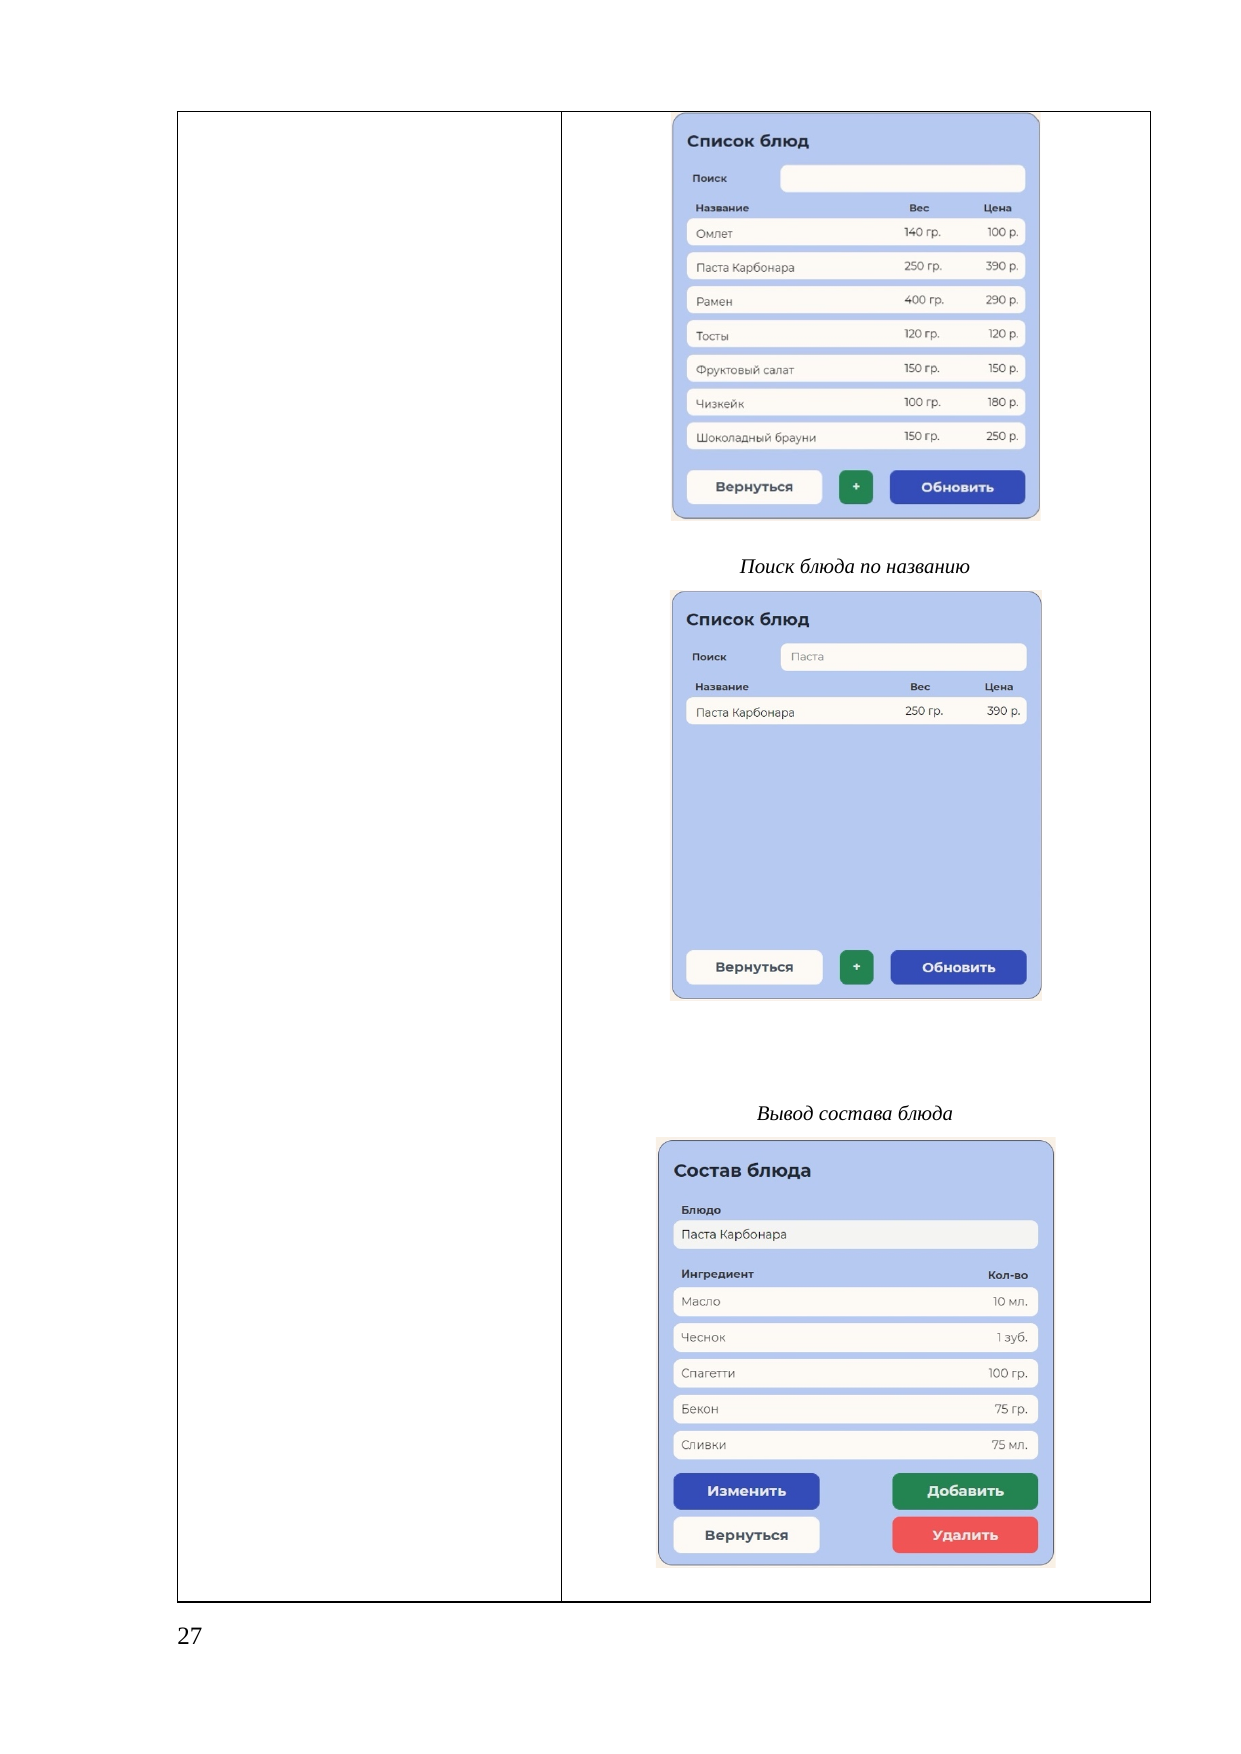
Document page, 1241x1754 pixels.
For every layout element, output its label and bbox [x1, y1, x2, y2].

picture [669, 590, 1042, 1001]
table_cell [562, 112, 1150, 1601]
picture [655, 1137, 1056, 1568]
table_cell [178, 112, 561, 1601]
picture [670, 112, 1041, 521]
